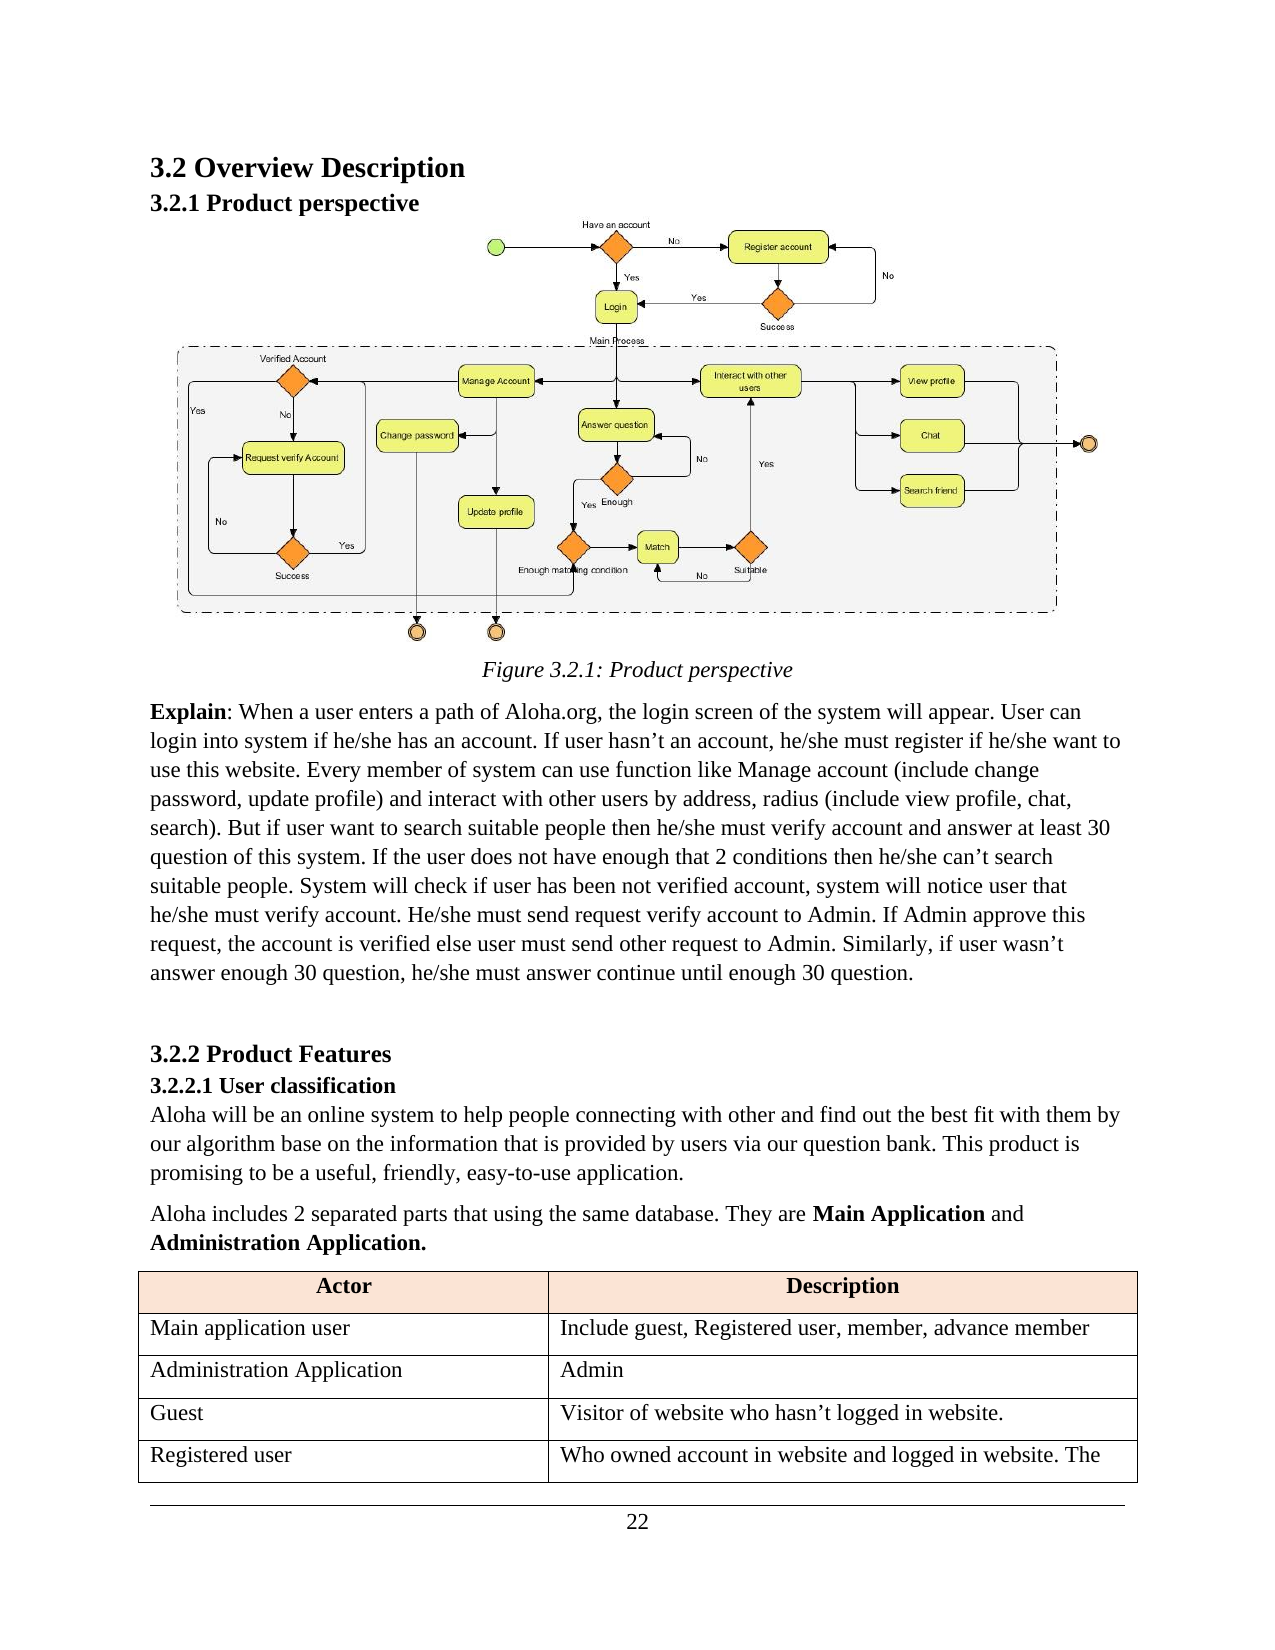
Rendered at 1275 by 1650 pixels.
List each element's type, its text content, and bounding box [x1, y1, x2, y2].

table_cell Include guest, Registered user, member, advance member [549, 1314, 1137, 1355]
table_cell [549, 1441, 1137, 1482]
table_header Actor [139, 1272, 548, 1313]
table_cell Registered user [139, 1441, 548, 1482]
subtitle 3.2 Overview Description [150, 150, 1125, 183]
picture [168, 216, 1107, 642]
text Aloha will be an online system to help people connecting with other and find out the best fit with them by our algorithm base on the information that is provided by users via our question bank. This product is promising to be a useful, friendly, easy-to-use application. [150, 1101, 1125, 1185]
subtitle 3.2.1 Product perspective [150, 188, 1125, 216]
text Aloha includes 2 separated parts that using the same database. They are Main Application and Administration Application. [150, 1200, 1125, 1256]
text Explain: When a user enters a path of Aloha.org, the login screen of the system will appear. User can login into system if he/she has an account. If user hasn’t an account, he/she must register if he/she want to use this website. Every member of system can use function like Manage account (include change password, update profile) and interact with other users by address, radius (include view profile, chat, search). But if user want to search suitable people then he/she must verify account and answer at least 30 question of this system. If the user does not have enough that 2 conditions then he/she can’t search suitable people. System will check if user has been not verified account, system will notice user that he/she must verify account. He/she must send request verify account to Admin. If Admin approve this request, the account is verified else user must send other request to Admin. Similarly, if user wasn’t answer enough 30 question, he/she must answer continue until enough 30 question. [150, 698, 1125, 985]
subtitle 3.2.2 Product Features [150, 1039, 1125, 1068]
table_header Description [549, 1272, 1137, 1313]
subtitle 3.2.2.1 User classification [150, 1072, 1125, 1098]
text Figure 3.2.1: Product perspective [150, 656, 1125, 683]
table_cell Admin [549, 1356, 1137, 1397]
table_cell Main application user [139, 1314, 548, 1355]
table_cell Administration Application [139, 1356, 548, 1397]
table_cell Guest [139, 1399, 548, 1440]
table_cell Visitor of website who hasn’t logged in website. [549, 1399, 1137, 1440]
